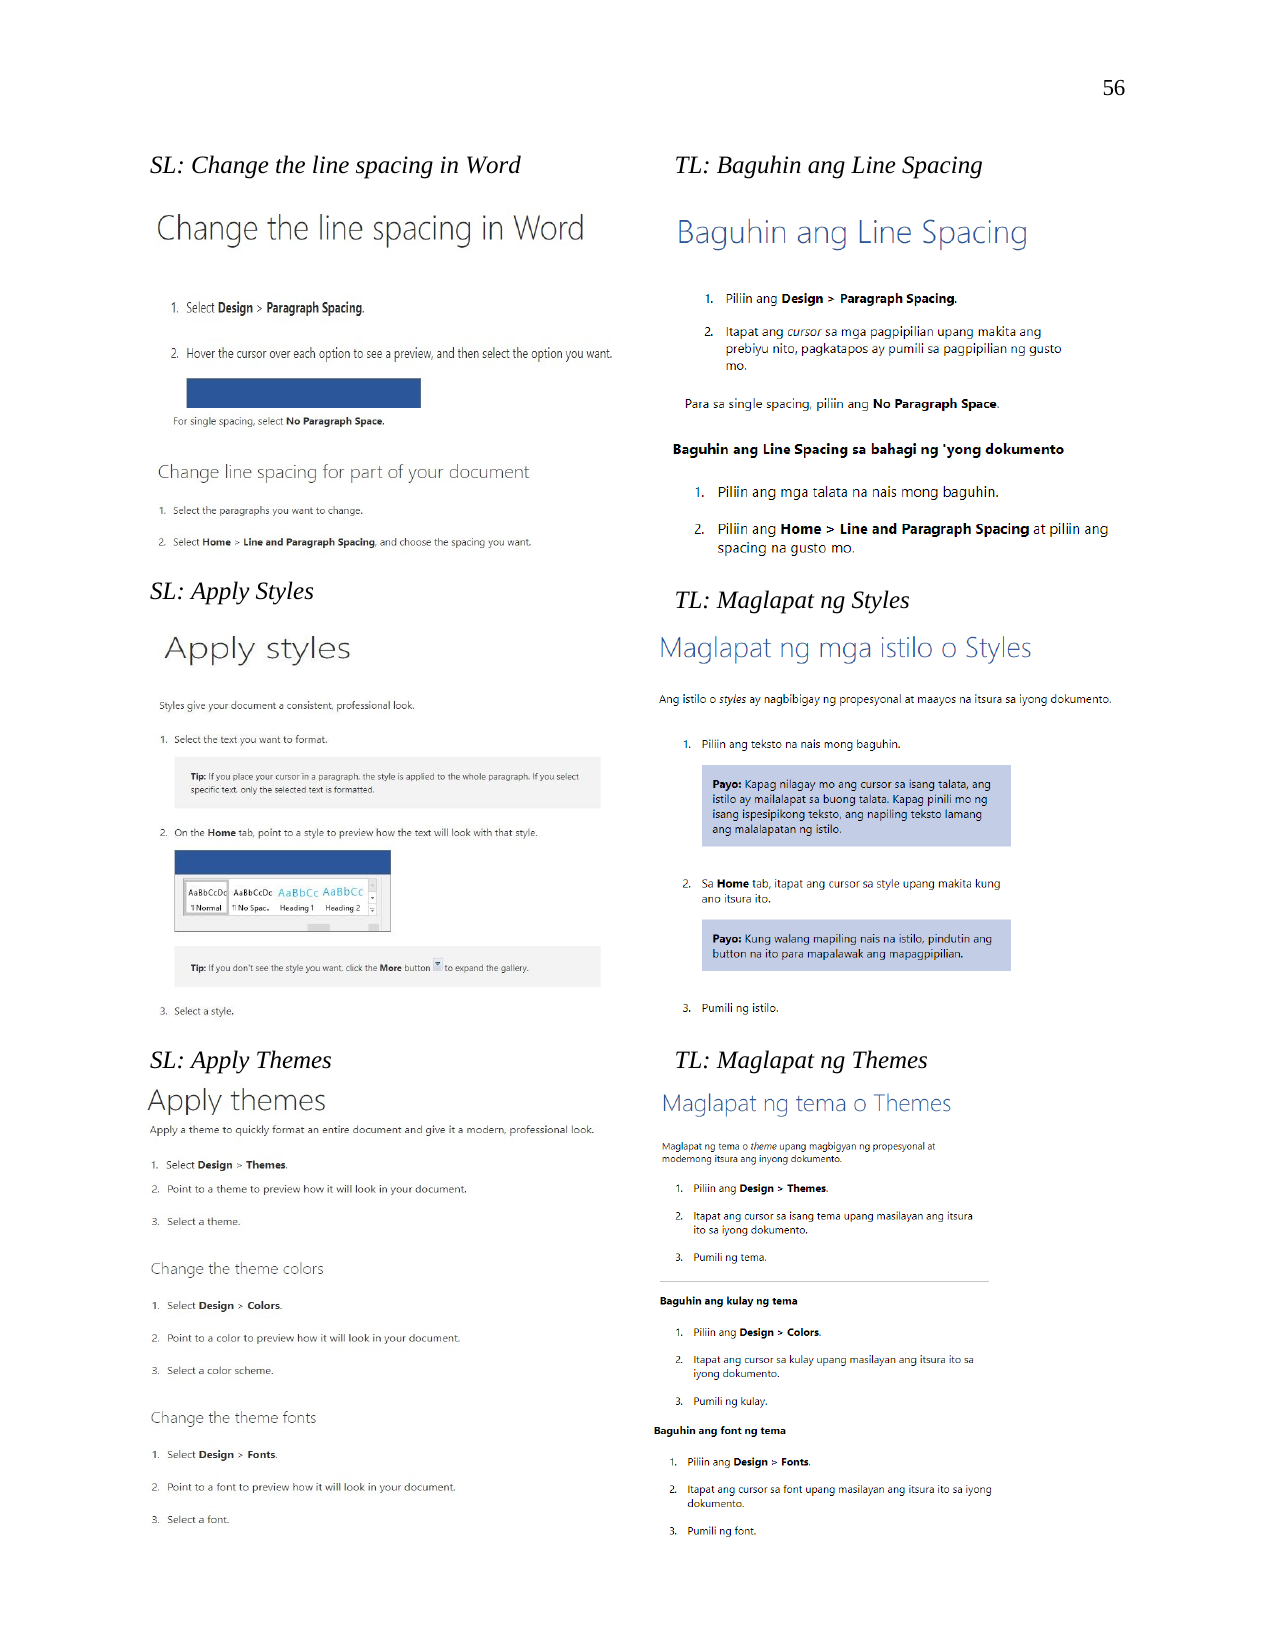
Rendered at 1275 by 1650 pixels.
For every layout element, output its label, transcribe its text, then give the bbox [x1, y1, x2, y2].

text TL: Baguhin ang Line Spacing [674, 150, 1125, 179]
picture [150, 197, 619, 259]
picture [150, 409, 601, 557]
picture [643, 1079, 1001, 1545]
picture [662, 198, 1165, 583]
text SL: Apply Themes [150, 1045, 601, 1074]
picture [129, 1078, 609, 1538]
picture [150, 277, 636, 408]
text TL: Maglapat ng Styles [674, 583, 1125, 614]
text TL: Maglapat ng Themes [674, 1045, 1125, 1074]
text SL: Apply Styles [150, 576, 601, 604]
picture [150, 692, 601, 1027]
text SL: Change the line spacing in Word [150, 150, 601, 179]
picture [652, 623, 1133, 1023]
picture [150, 623, 443, 674]
